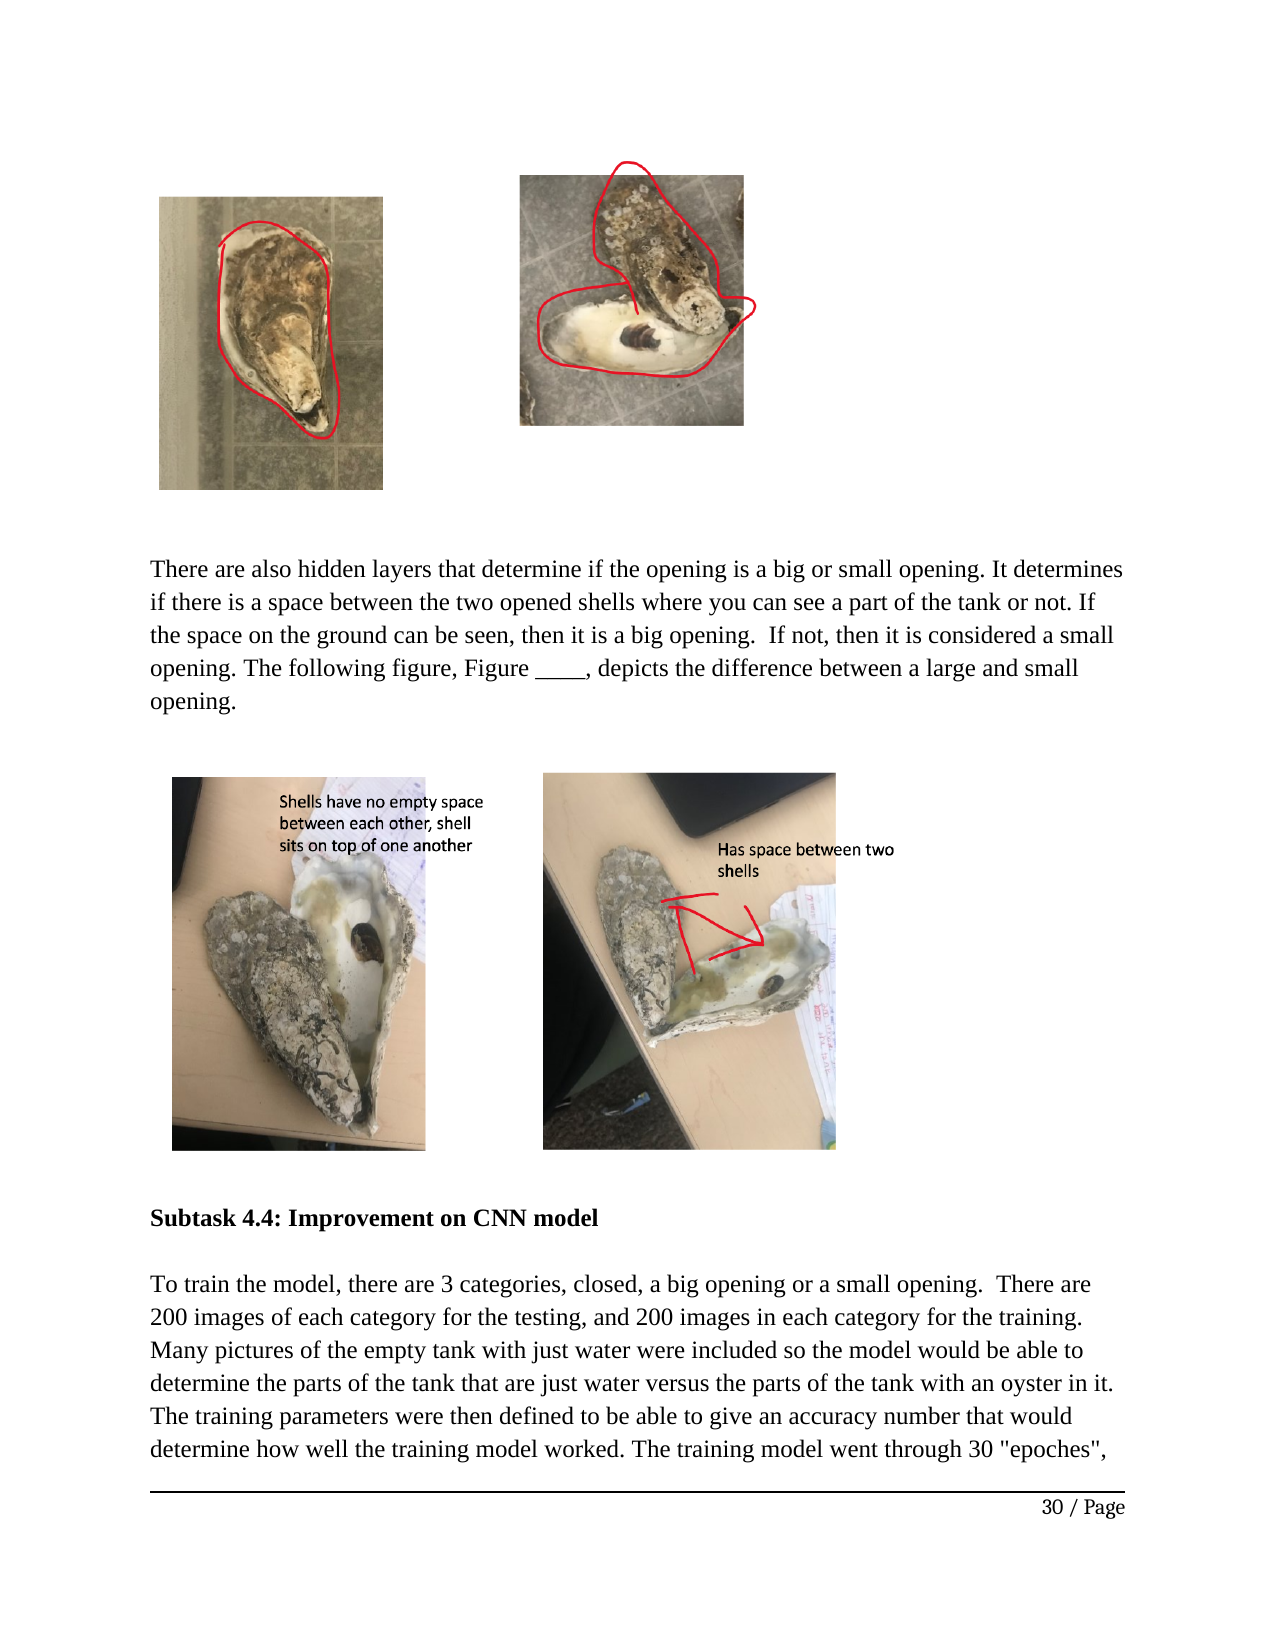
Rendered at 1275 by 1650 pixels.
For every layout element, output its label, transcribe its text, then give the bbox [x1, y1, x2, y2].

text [150, 1269, 1125, 1463]
picture [150, 752, 911, 1167]
picture [150, 150, 819, 518]
text There are also hidden layers that determine if the opening is a big or small opening. It determines if there is a space between the two opened shells where you can see a part of the tank or not. If the space on the ground can be seen, then it is a big opening. If not, then it is considered a small opening. ​The following figure, Figure ____, depicts the difference between a large and small opening. [150, 554, 1125, 715]
text Subtask 4.4: Improvement on CNN model [150, 1203, 1125, 1232]
